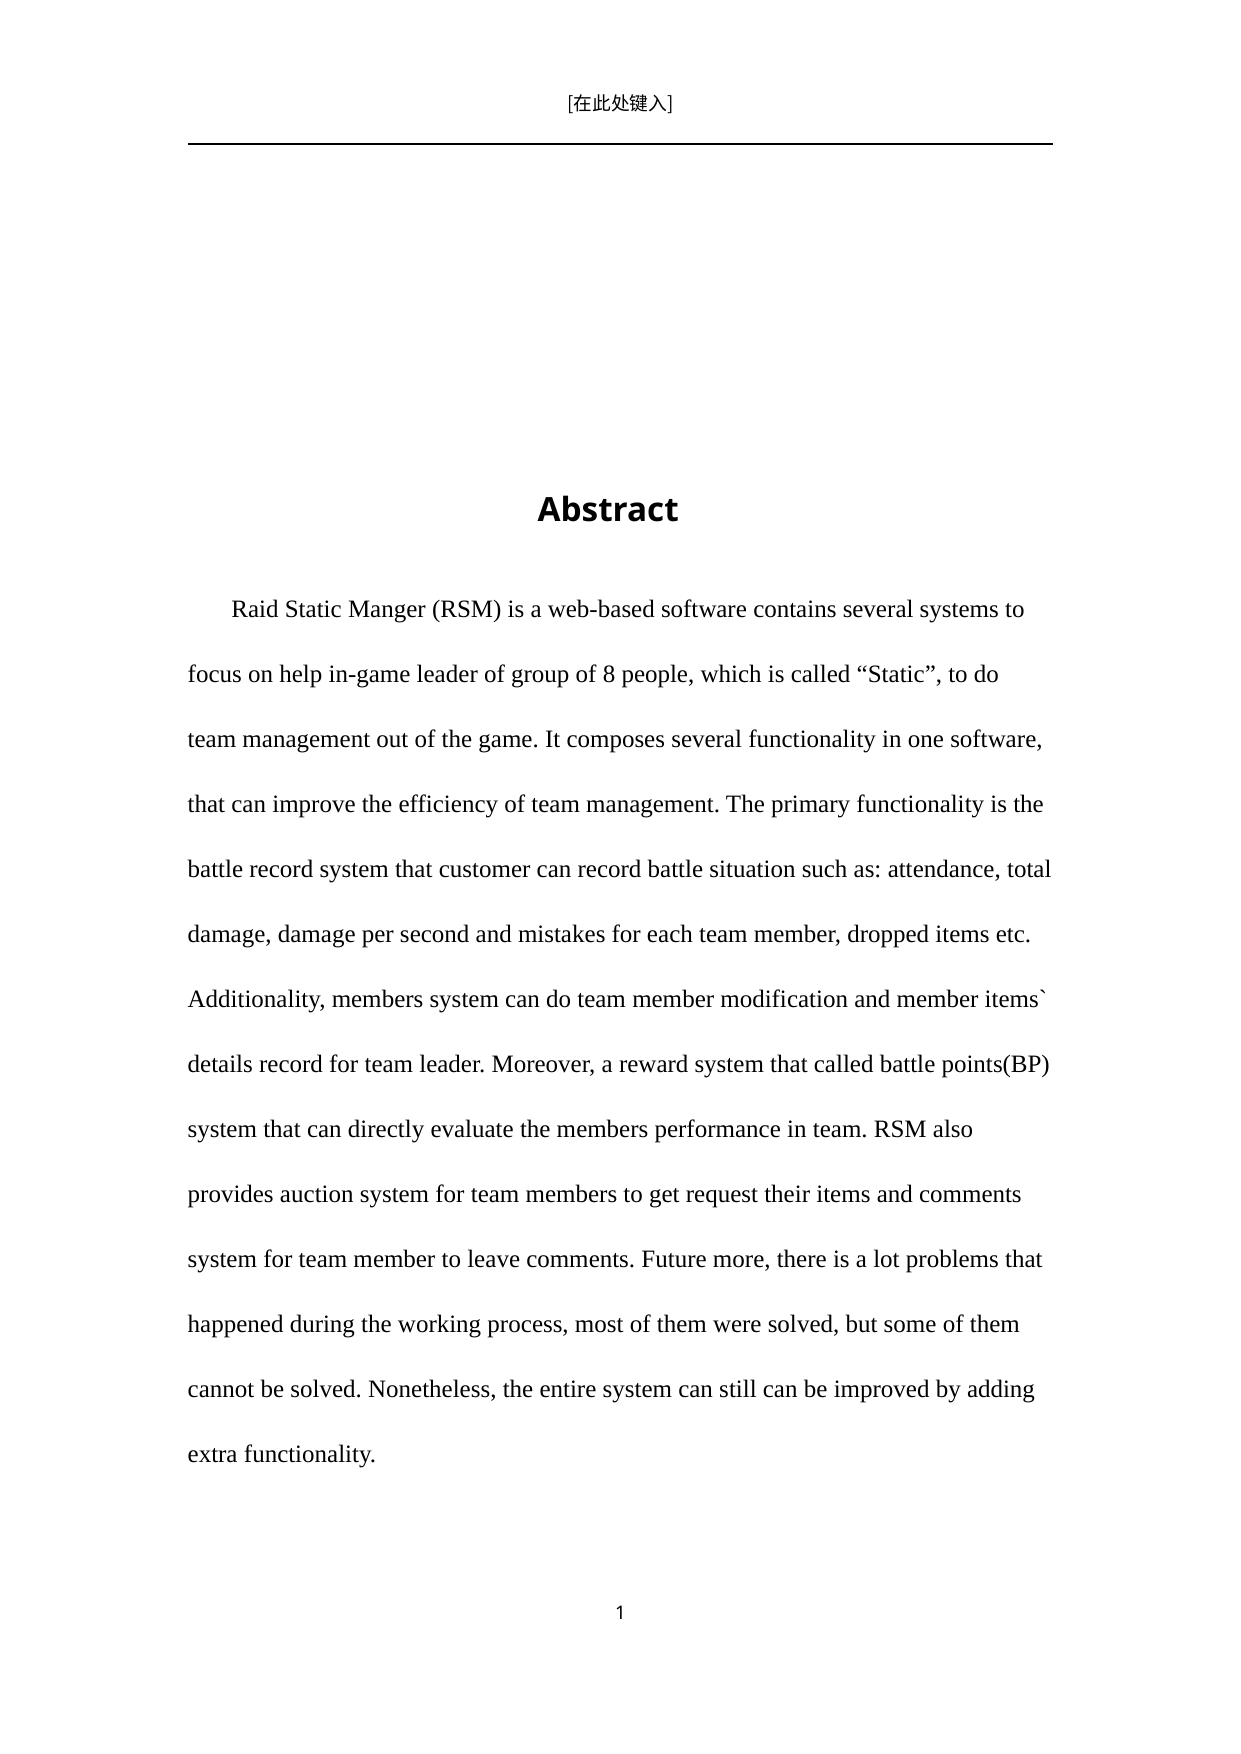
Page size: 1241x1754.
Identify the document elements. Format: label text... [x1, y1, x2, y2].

text Raid Static Manger (RSM) is a web-based software contains several systems to focus on help in-game leader of group of 8 people, which is called “Static”, to do team management out of the game. It composes several functionality in one software, that can improve the efficiency of team management. The primary functionality is the battle record system that customer can record battle situation such as: attendance, total damage, damage per second and mistakes for each team member, dropped items etc. Additionality, members system can do team member modification and member items` details record for team leader. Moreover, a reward system that called battle points(BP) system that can directly evaluate the members performance in team. RSM also provides auction system for team members to get request their items and comments system for team member to leave comments. Future more, there is a lot problems that happened during the working process, most of them were solved, but some of them cannot be solved. Nonetheless, the entire system can still can be improved by adding extra functionality. [187, 593, 1053, 1470]
